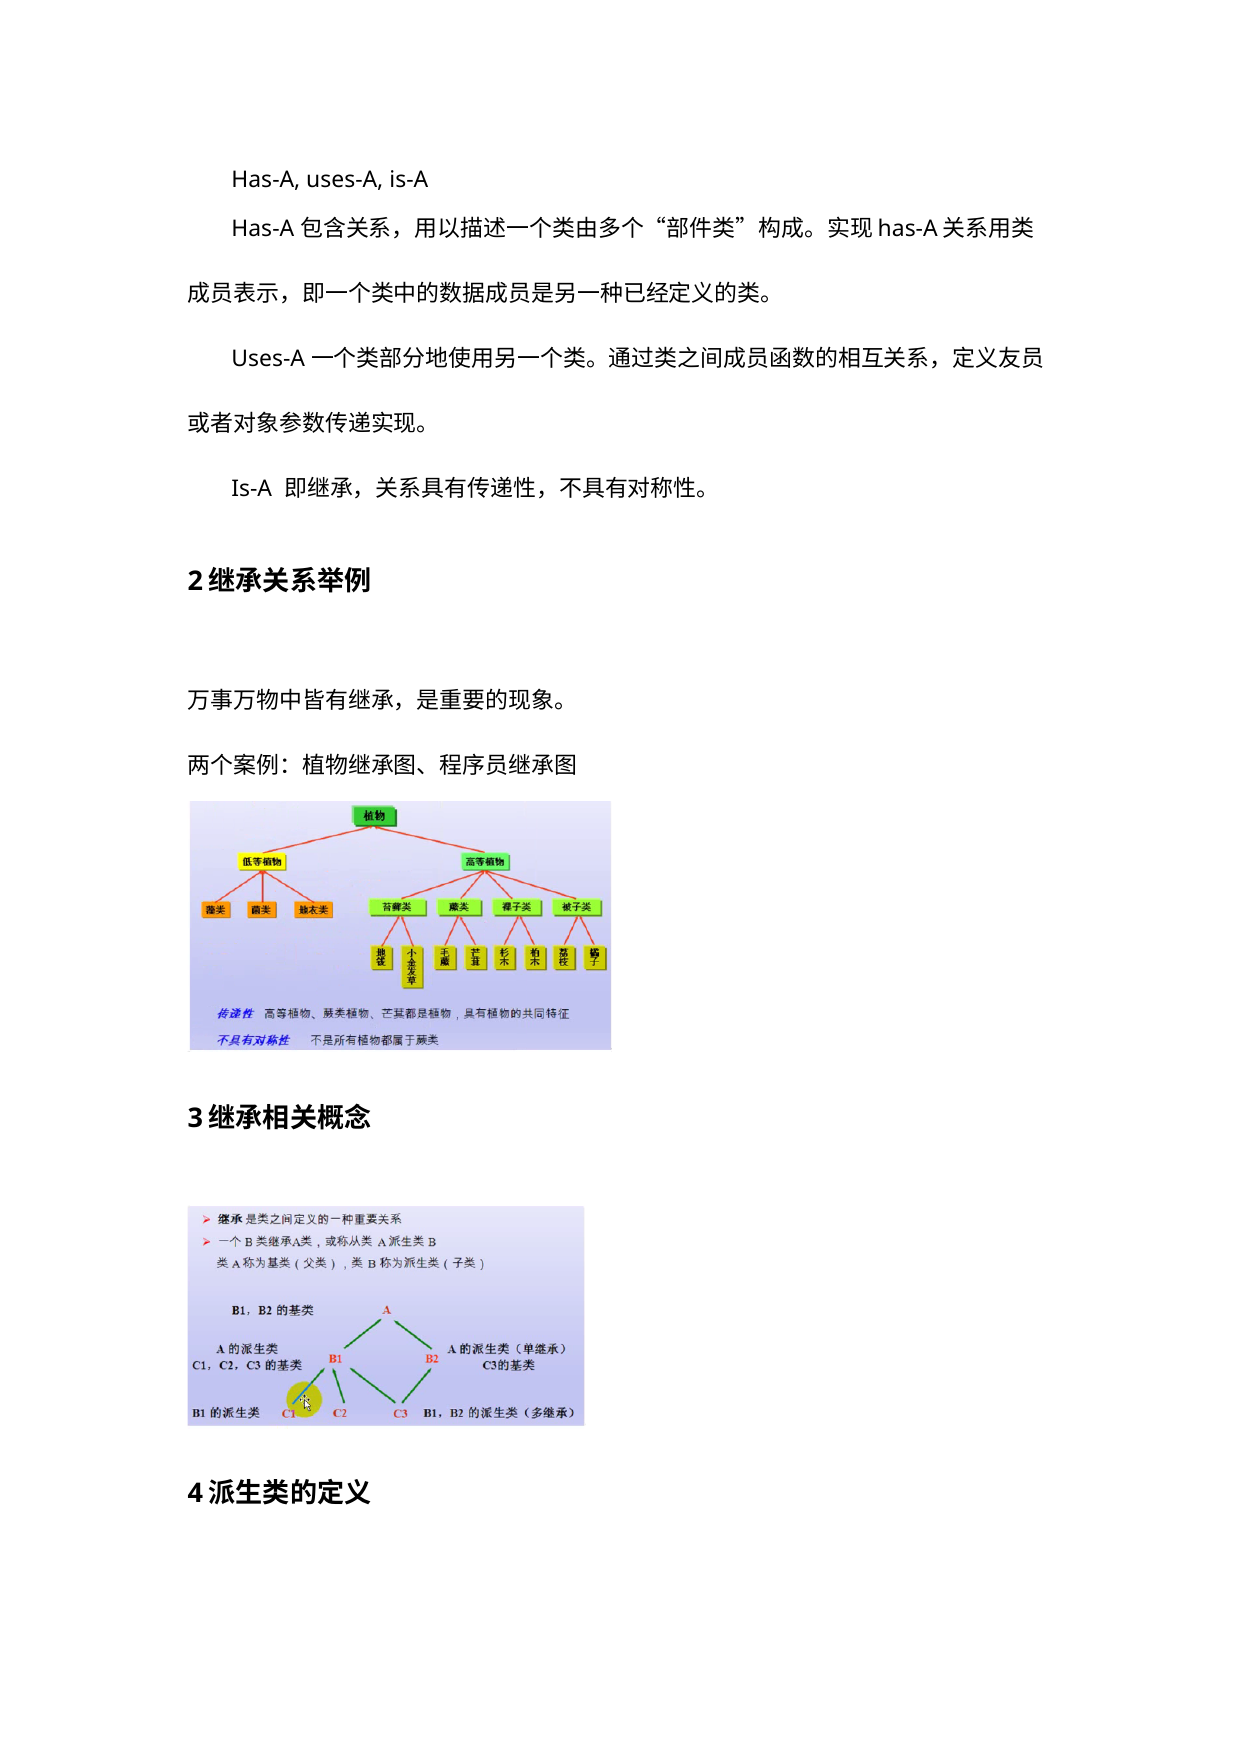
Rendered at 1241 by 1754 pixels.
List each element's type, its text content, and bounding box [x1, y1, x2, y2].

picture [187, 801, 612, 1052]
text 3继承相关概念 [187, 1084, 1053, 1149]
text 2继承关系举例 [187, 547, 1053, 612]
text 万事万物中皆有继承，是重要的现象。 [187, 667, 1053, 732]
text 两个案例：植物继承图、程序员继承图 [187, 732, 1053, 797]
text Has-A 包含关系，用以描述一个类由多个“部件类”构成。实现has-A关系用类成员表示，即一个类中的数据成员是另一种已经定义的类。 [187, 194, 1053, 324]
text Is-A 即继承，关系具有传递性，不具有对称性。 [187, 454, 1053, 519]
picture [187, 1205, 586, 1429]
text Uses-A 一个类部分地使用另一个类。通过类之间成员函数的相互关系，定义友员或者对象参数传递实现。 [187, 324, 1053, 454]
text Has-A, uses-A, is-A [187, 162, 1053, 194]
text 4派生类的定义 [187, 1458, 1053, 1523]
